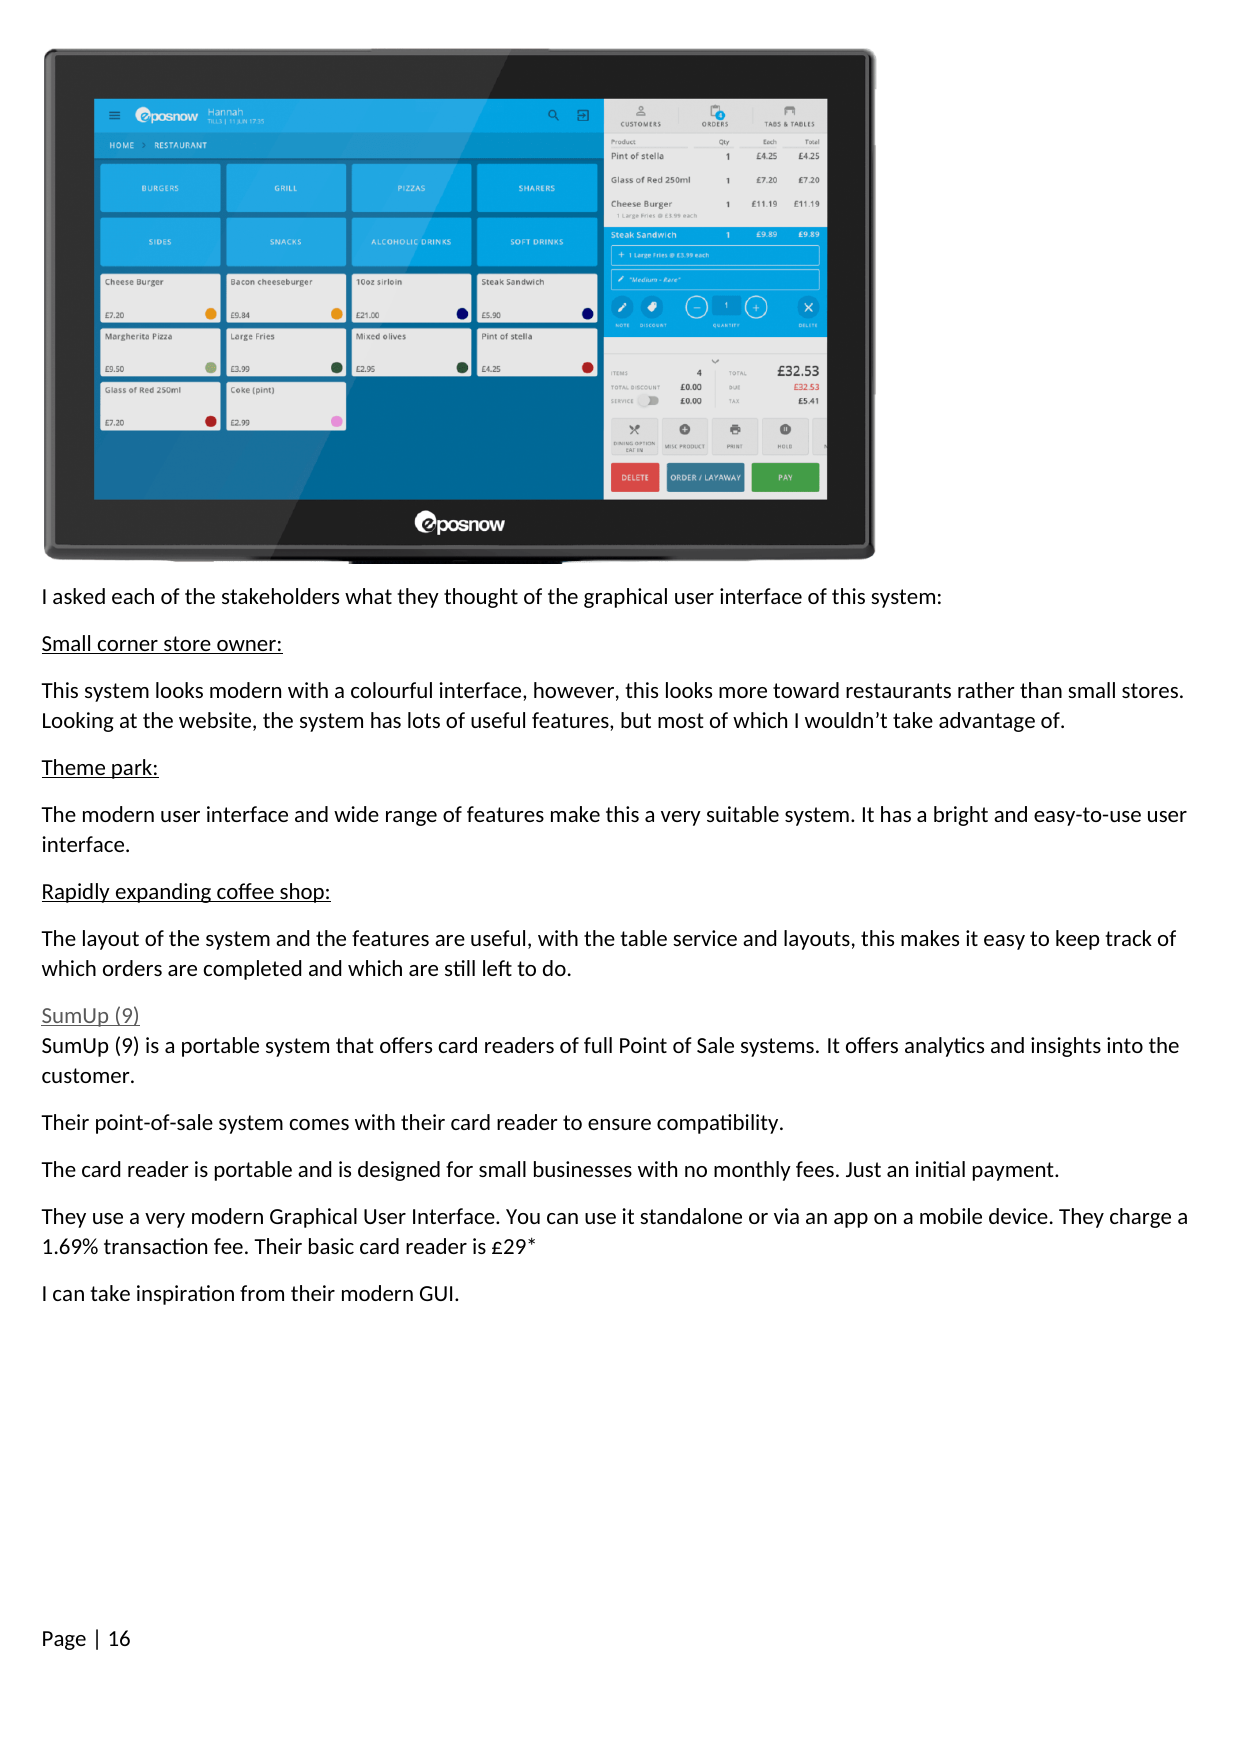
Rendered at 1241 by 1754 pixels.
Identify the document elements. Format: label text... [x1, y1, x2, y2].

text The modern user interface and wide range of features make this a very suitable system. It has a bright and easy-to-use user interface. [41, 800, 1199, 858]
text Small corner store owner: [41, 629, 1199, 657]
text They use a very modern Graphical User Interface. You can use it standalone or via an app on a mobile device. They charge a 1.69% transaction fee. Their basic card reader is £29* [41, 1202, 1199, 1260]
text Rapidly expanding coffee shop: [41, 877, 1199, 905]
picture [41, 41, 881, 564]
text I asked each of the stakeholders what they thought of the graphical user interface of this system: [41, 582, 1199, 610]
text This system looks modern with a colourful interface, however, this looks more toward restaurants rather than small stores. Looking at the website, the system has lots of useful features, but most of which I wouldn’t take advantage of. [41, 676, 1199, 734]
text I can take inspiration from their modern GUI. [41, 1279, 1199, 1307]
text The card reader is portable and is designed for small businesses with no monthly fees. Just an initial payment. [41, 1155, 1199, 1183]
text The layout of the system and the features are useful, with the table service and layouts, this makes it easy to keep track of which orders are completed and which are still left to do. [41, 924, 1199, 982]
text SumUp is a portable system that offers card readers of full Point of Sale systems. It offers analytics and insights into the customer. [41, 1031, 1199, 1089]
text Theme park: [41, 753, 1199, 781]
subtitle SumUp [41, 1001, 1199, 1029]
text Their point-of-sale system comes with their card reader to ensure compatibility. [41, 1108, 1199, 1136]
